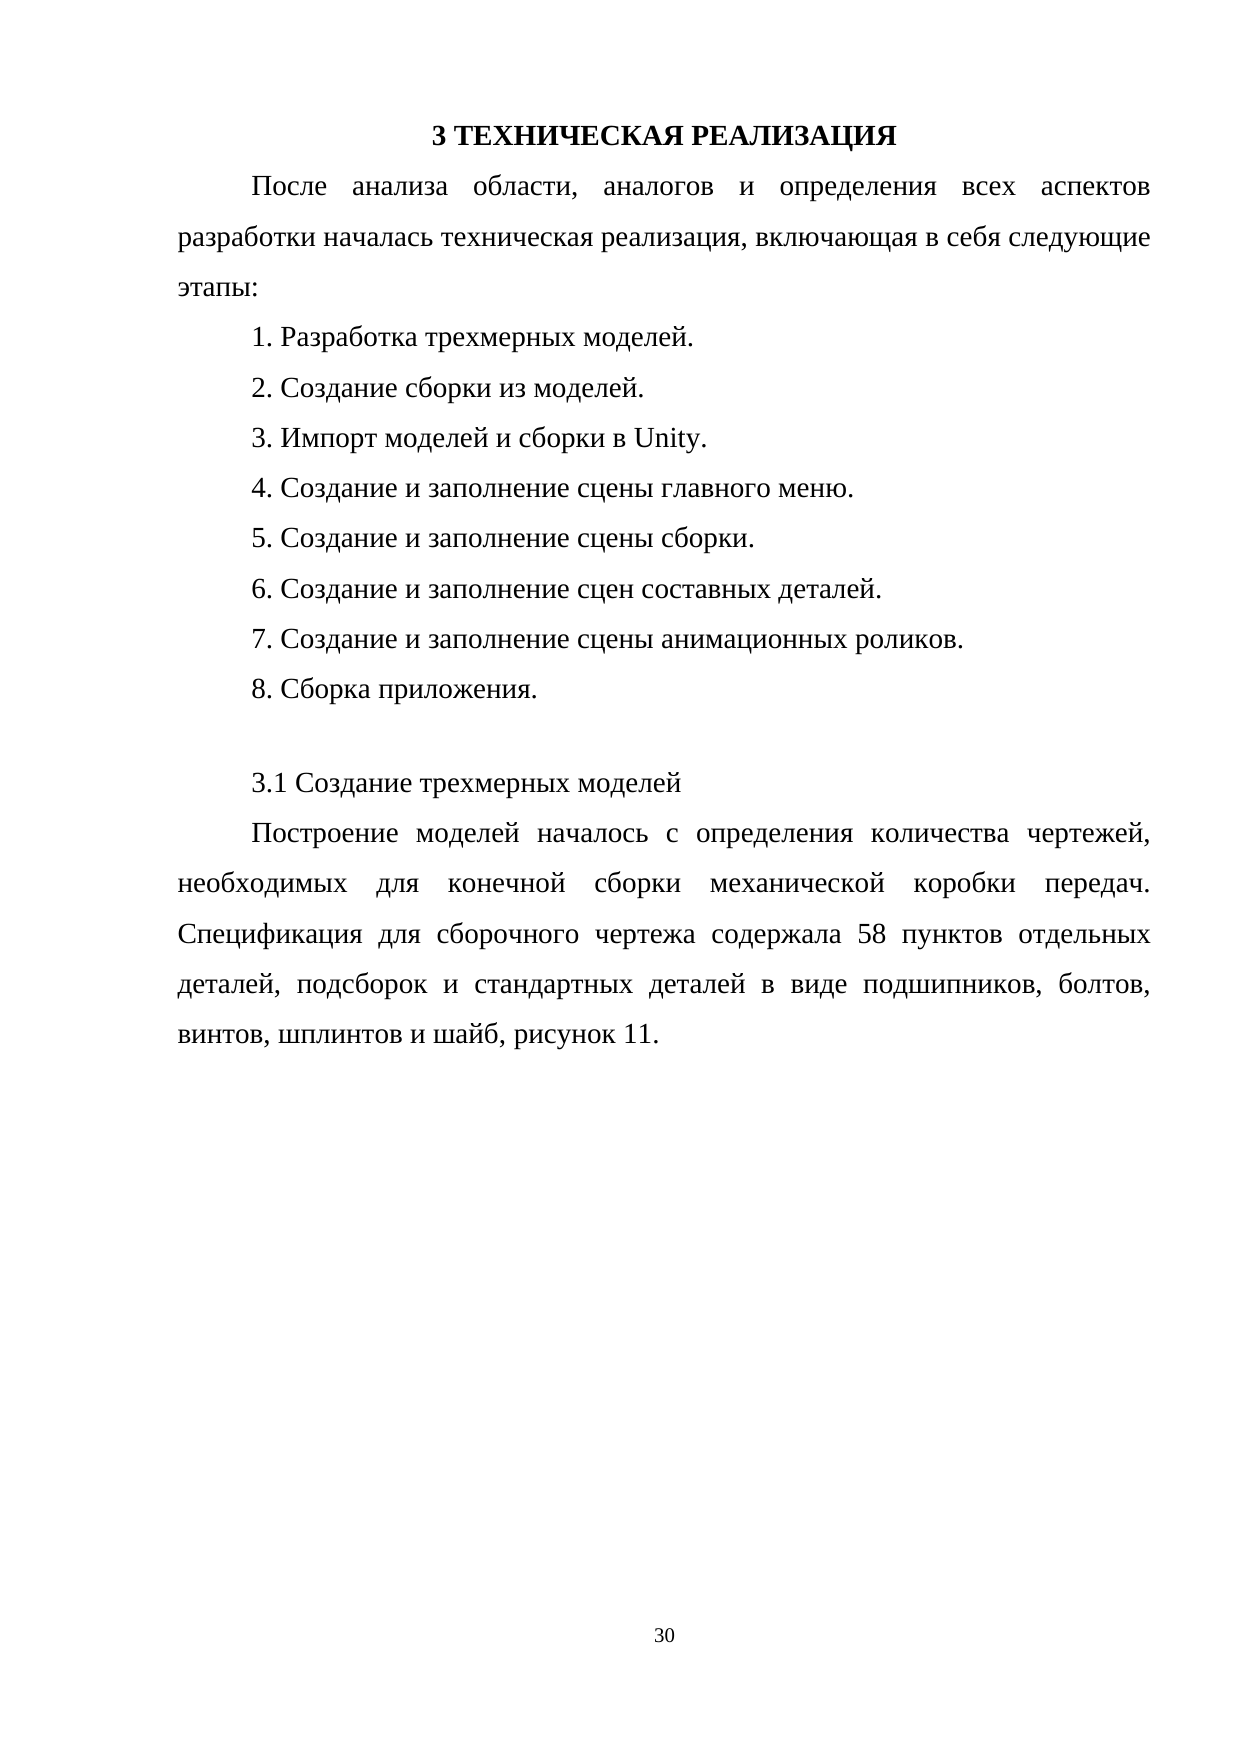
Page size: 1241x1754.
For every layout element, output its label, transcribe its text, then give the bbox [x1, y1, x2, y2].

list Создание и заполнение сцен составных деталей. [177, 571, 1152, 604]
subtitle ТЕХНИЧЕСКАЯ РЕАЛИЗАЦИЯ [177, 118, 1152, 152]
text После анализа области, аналогов и определения всех аспектов разработки началась техническая реализация, включающая в себя следующие этапы: [177, 168, 1152, 303]
list Создание и заполнение сцены сборки. [177, 521, 1152, 554]
list Сборка приложения. [177, 672, 1152, 705]
subtitle Создание трехмерных моделей [177, 765, 1152, 798]
list Создание и заполнение сцены главного меню. [177, 470, 1152, 504]
list Импорт моделей и сборки в Unity. [177, 420, 1152, 453]
text Построение моделей началось с определения количества чертежей, необходимых для конечной сборки механической коробки передач. Спецификация для сборочного чертежа содержала 58 пунктов отдельных деталей, подсборок и стандартных деталей в виде подшипников, болтов, винтов, шплинтов и шайб, рисунок 11. [177, 815, 1152, 1050]
list Создание и заполнение сцены анимационных роликов. [177, 621, 1152, 655]
list Разработка трехмерных моделей. [177, 319, 1152, 353]
list Создание сборки из моделей. [177, 370, 1152, 403]
